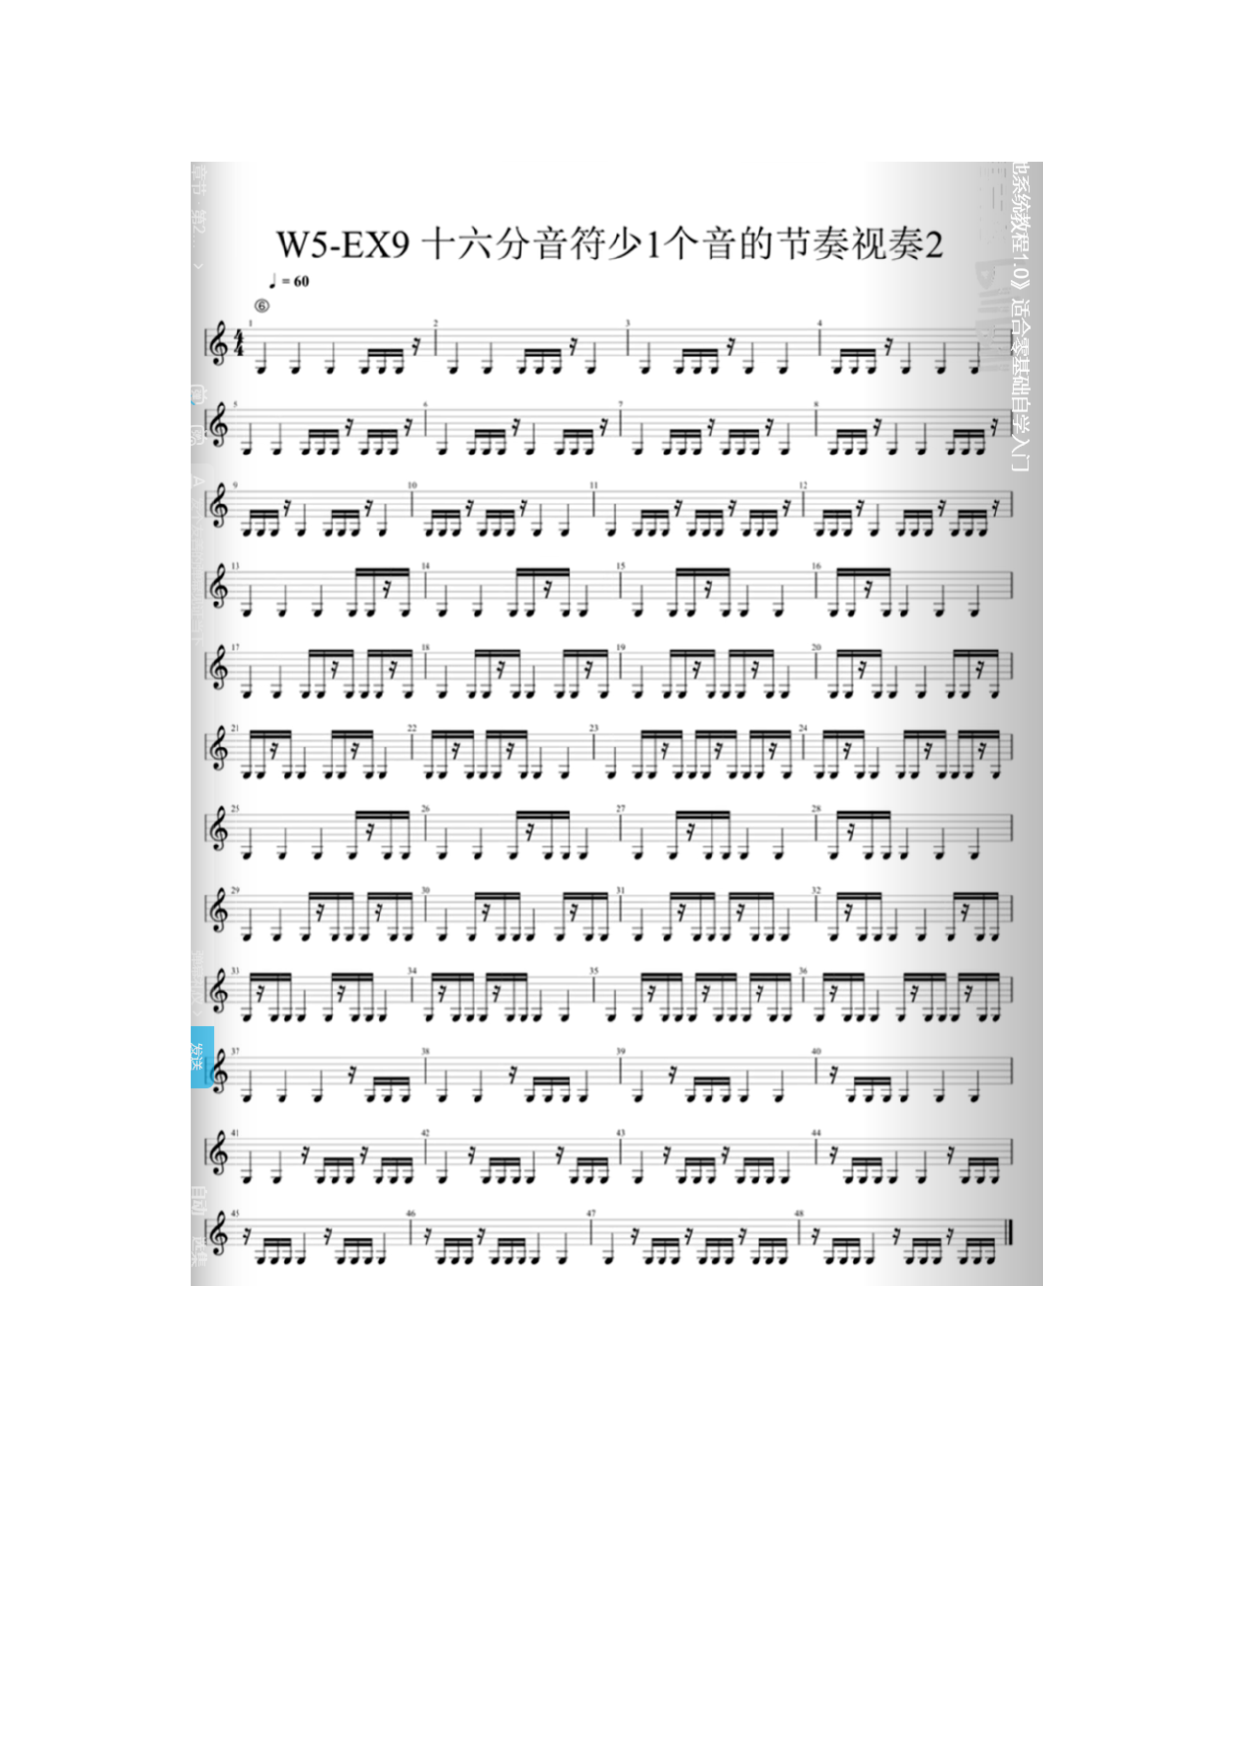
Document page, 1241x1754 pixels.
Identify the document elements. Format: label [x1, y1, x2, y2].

picture [191, 163, 1043, 1286]
